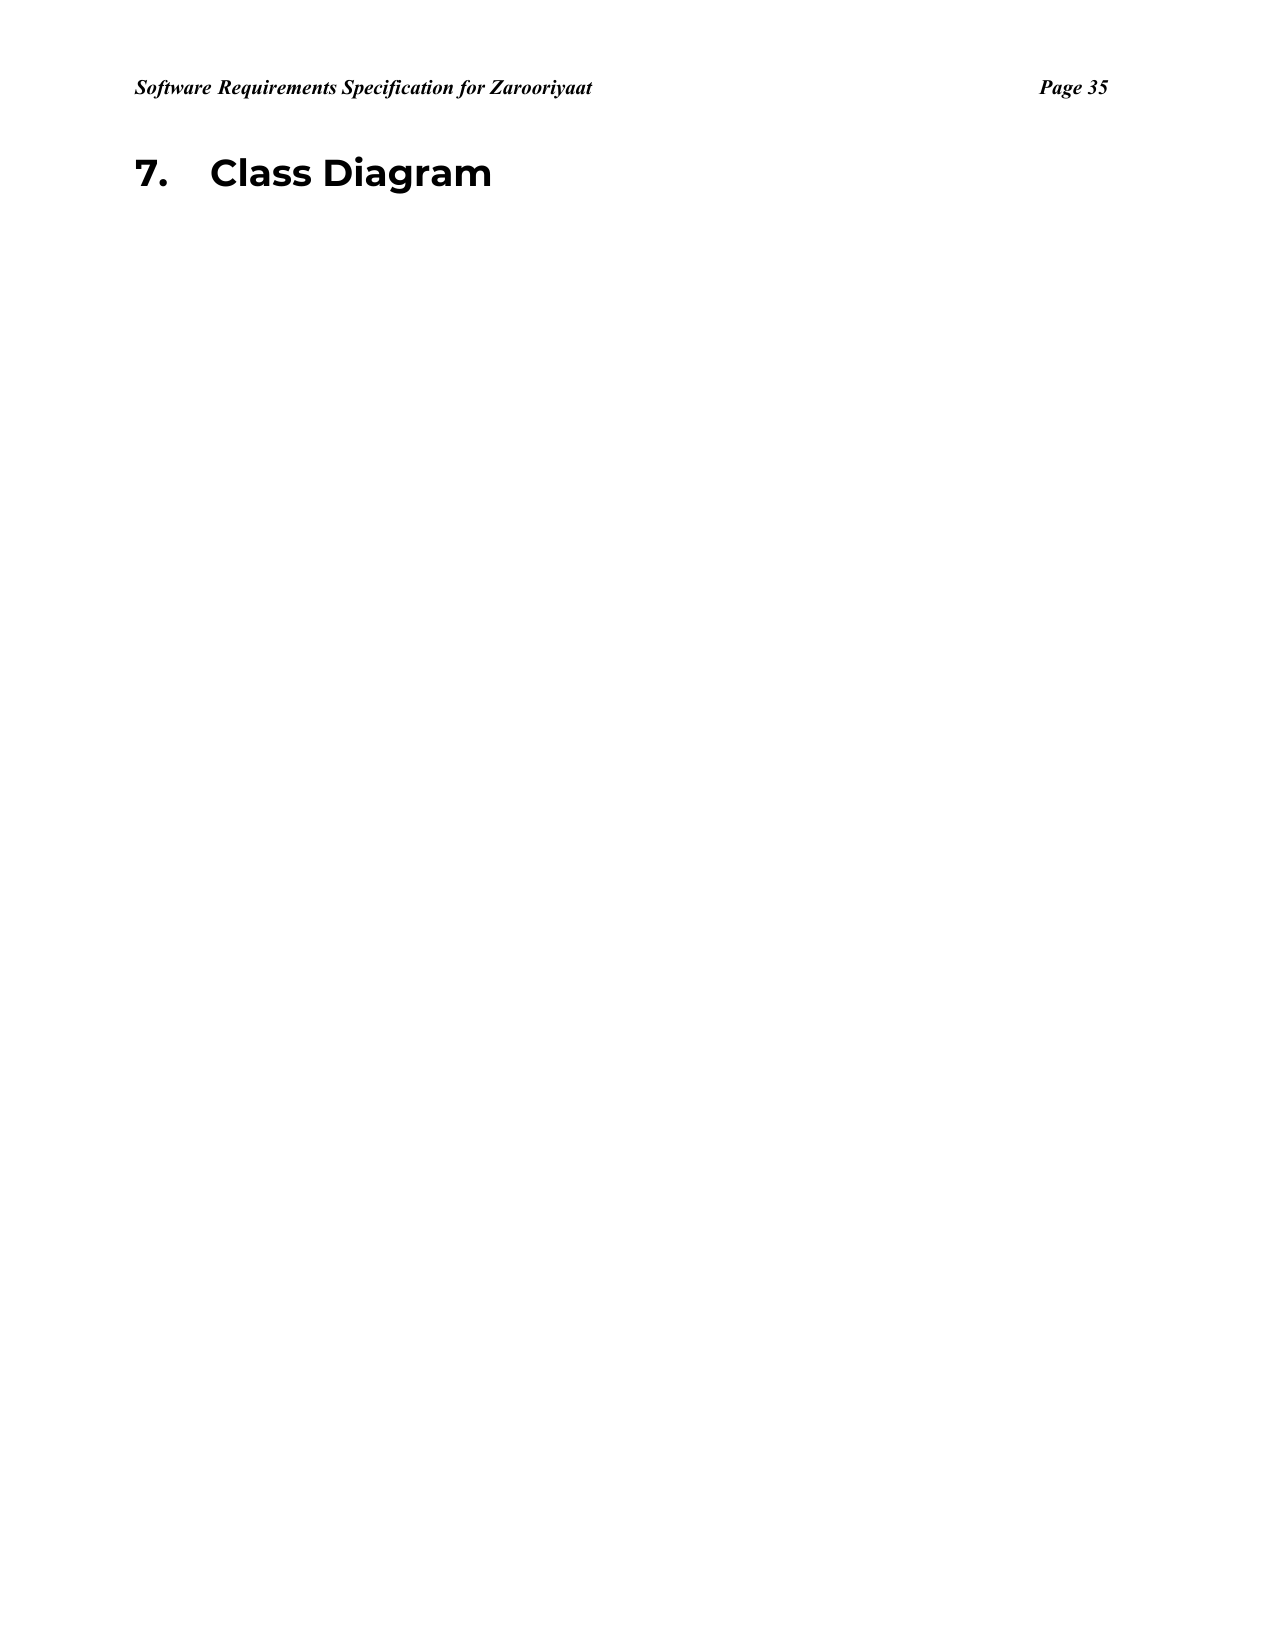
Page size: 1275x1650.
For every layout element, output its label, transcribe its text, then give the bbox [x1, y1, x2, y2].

subtitle Class Diagram [135, 150, 1140, 196]
